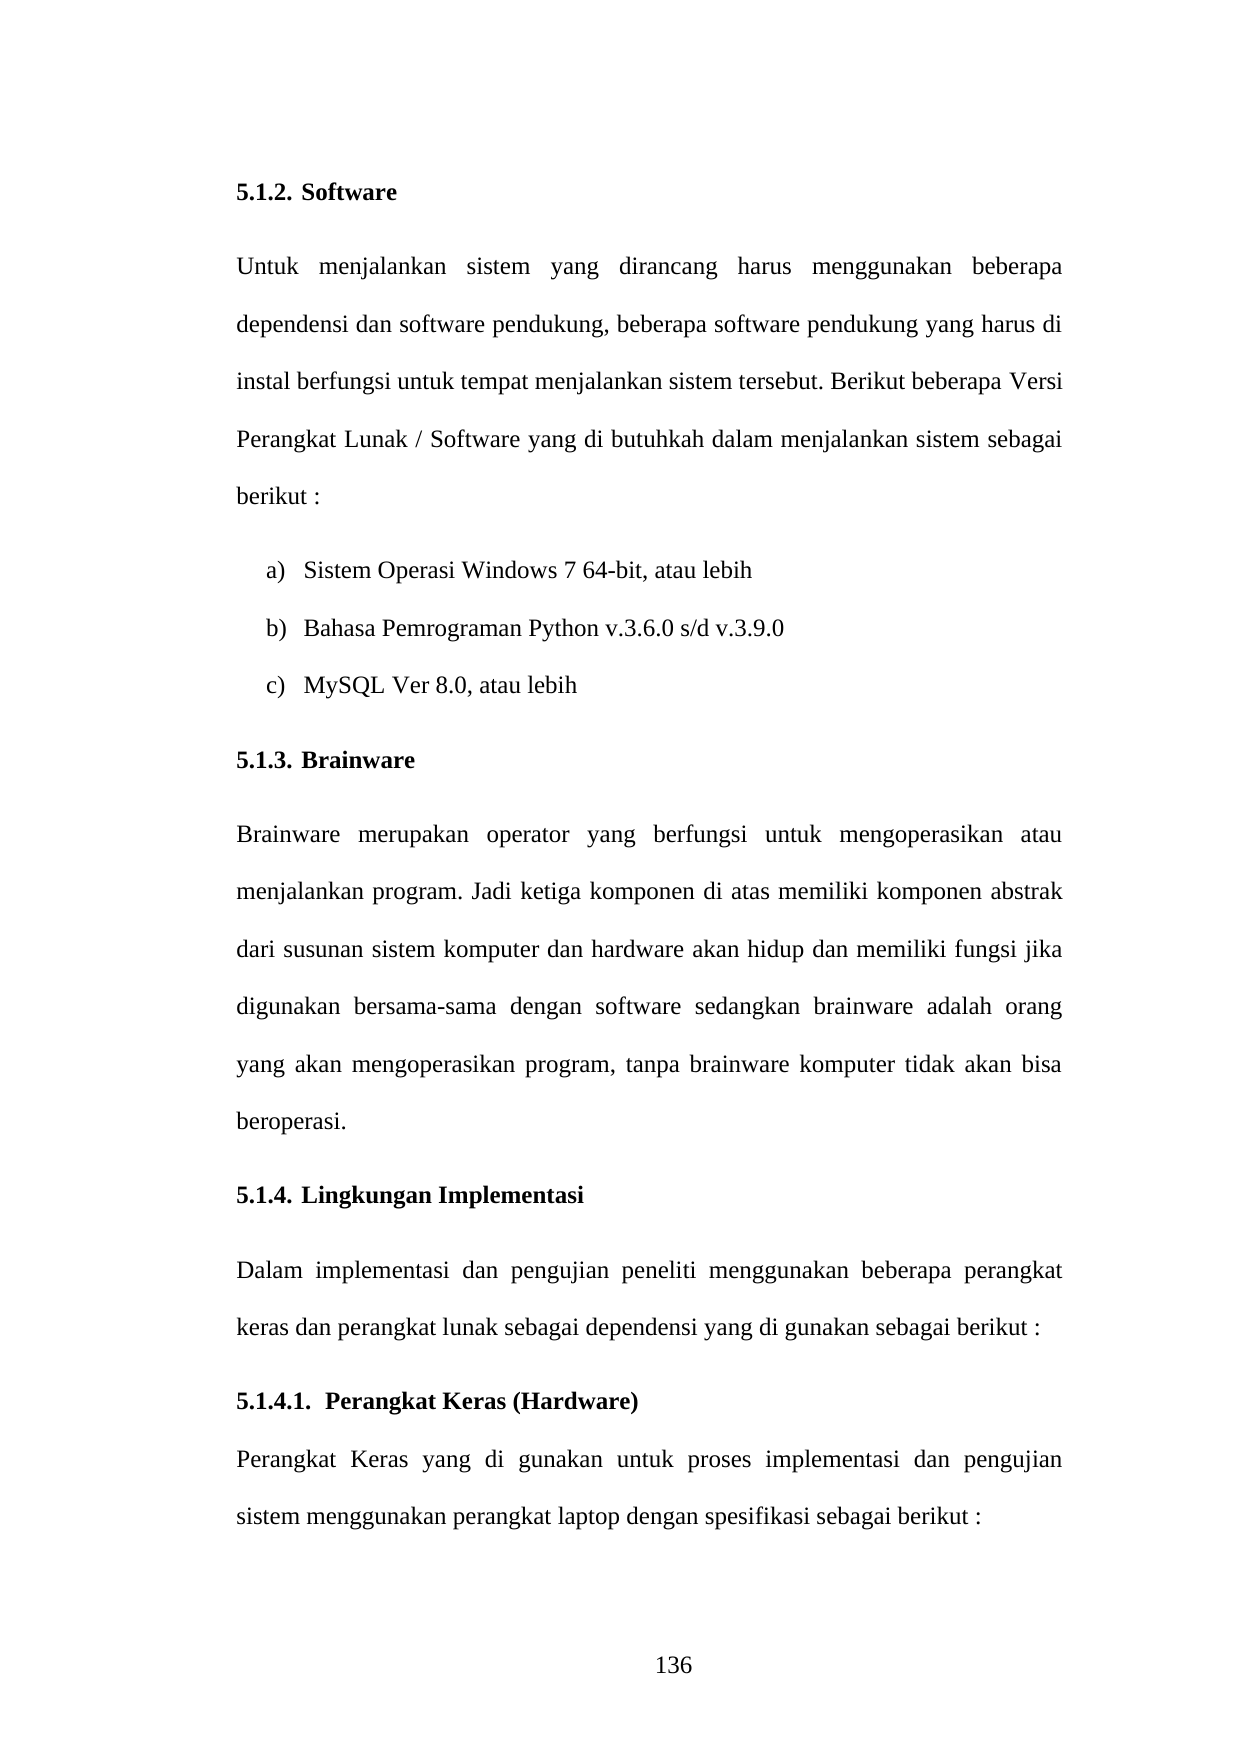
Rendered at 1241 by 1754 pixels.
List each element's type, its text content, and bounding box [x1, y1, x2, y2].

text Perangkat Keras yang di gunakan untuk proses implementasi dan pengujian sistem menggunakan perangkat laptop dengan spesifikasi sebagai berikut : [236, 1444, 1063, 1530]
list Sistem Operasi Windows 7 64-bit, atau lebih [266, 556, 1063, 584]
text Dalam implementasi dan pengujian peneliti menggunakan beberapa perangkat keras dan perangkat lunak sebagai dependensi yang di gunakan sebagai berikut : [236, 1255, 1063, 1341]
list MySQL Ver 8.0, atau lebih [266, 671, 1063, 699]
subtitle Perangkat Keras (Hardware) [236, 1386, 1063, 1415]
subtitle Brainware [236, 745, 1063, 773]
subtitle Lingkungan Implementasi [236, 1181, 1063, 1209]
text Untuk menjalankan sistem yang dirancang harus menggunakan beberapa dependensi dan software pendukung, beberapa software pendukung yang harus di instal berfungsi untuk tempat menjalankan sistem tersebut. Berikut beberapa Versi Perangkat Lunak / Software yang di butuhkah dalam menjalankan sistem sebagai berikut : [236, 251, 1063, 510]
list Bahasa Pemrograman Python v.3.6.0 s/d v.3.9.0 [266, 613, 1063, 642]
text Brainware merupakan operator yang berfungsi untuk mengoperasikan atau menjalankan program. Jadi ketiga komponen di atas memiliki komponen abstrak dari susunan sistem komputer dan hardware akan hidup dan memiliki fungsi jika digunakan bersama-sama dengan software sedangkan brainware adalah orang yang akan mengoperasikan program, tanpa brainware komputer tidak akan bisa beroperasi. [236, 819, 1063, 1135]
subtitle Software [236, 177, 1063, 206]
